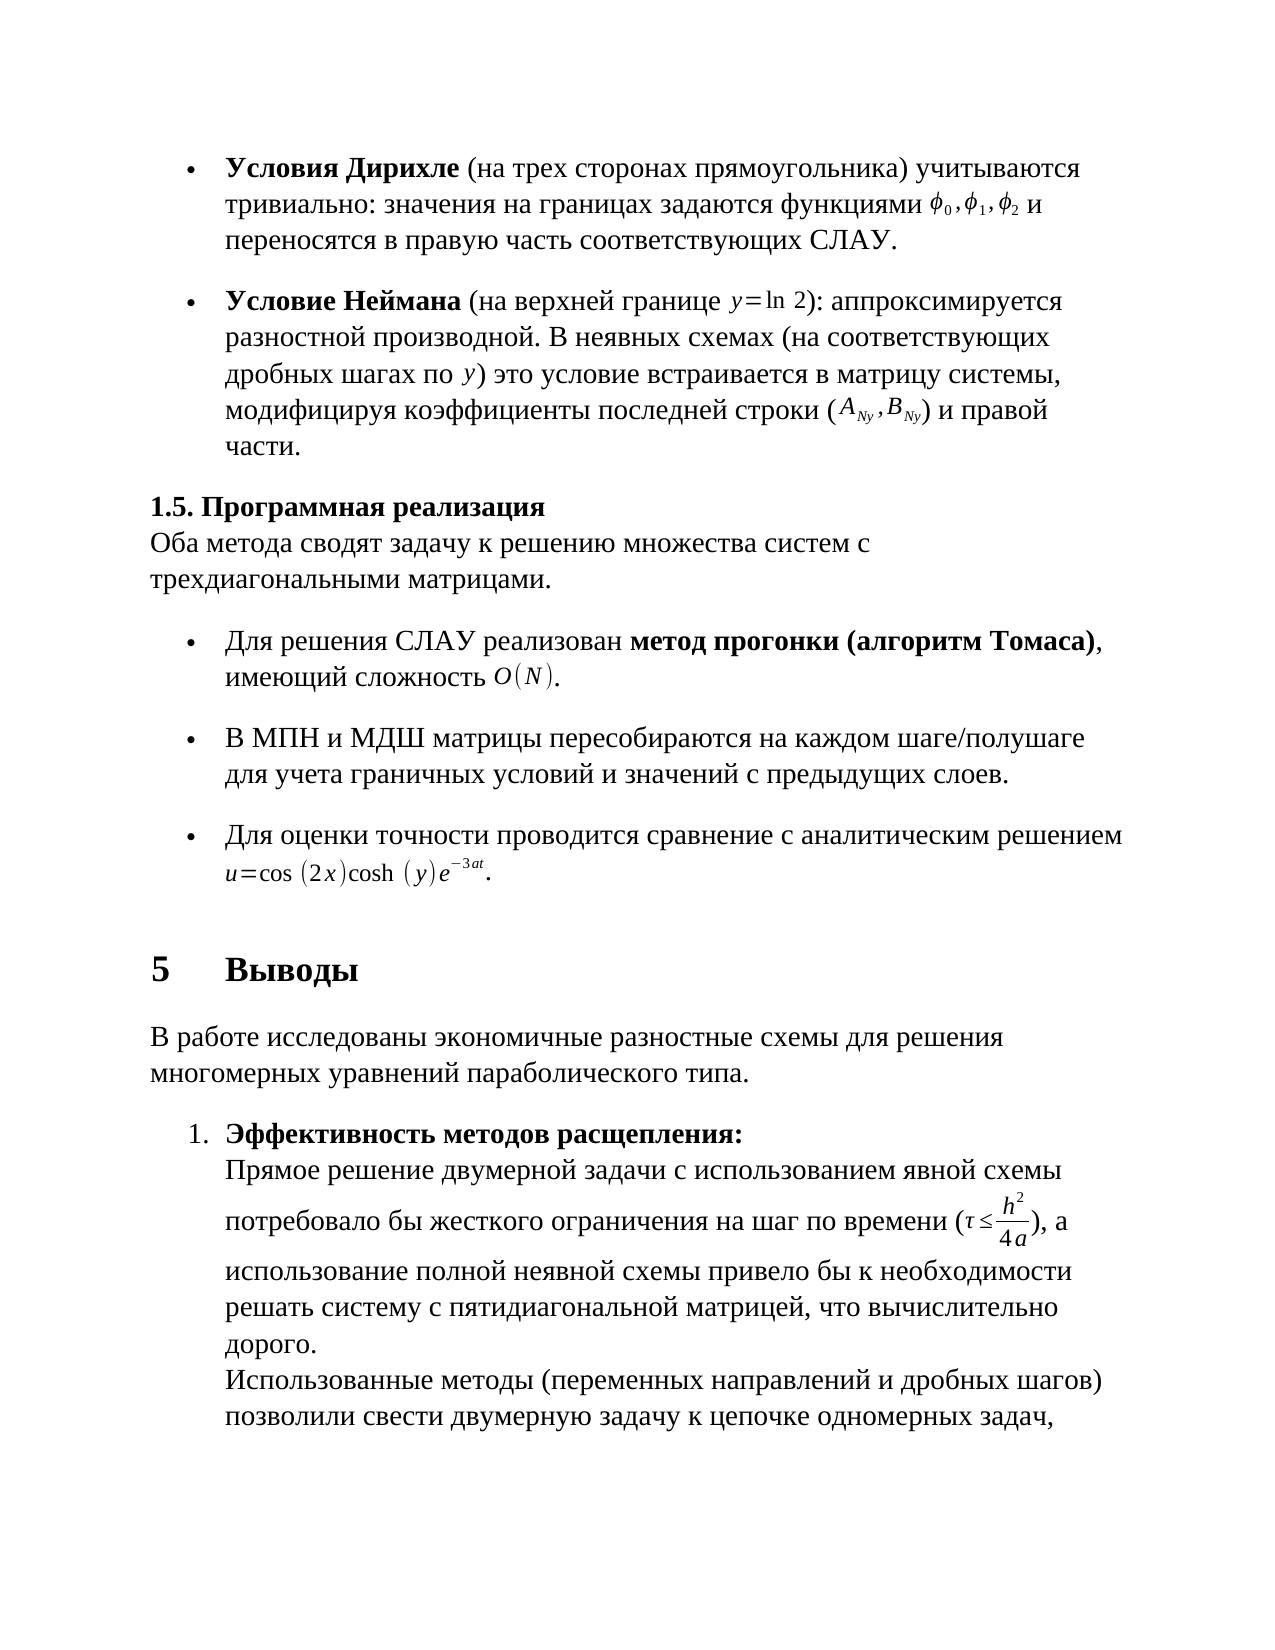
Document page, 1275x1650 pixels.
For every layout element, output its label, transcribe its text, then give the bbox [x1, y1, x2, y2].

subtitle Выводы [151, 946, 1125, 989]
list Условие Неймана (на верхней границе ): аппроксимируется разностной производной. В неявных схемах (на соответствующих дробных шагах по ) это условие встраивается в матрицу системы, модифицируя коэффициенты последней строки () и правой части. [187, 283, 1125, 462]
text 1.5. Программная реализация Оба метода сводят задачу к решению множества систем с трехдиагональными матрицами. [150, 489, 1125, 595]
list Условия Дирихле (на трех сторонах прямоугольника) учитываются тривиально: значения на границах задаются функциями и переносятся в правую часть соответствующих СЛАУ. [187, 150, 1125, 256]
text В работе исследованы экономичные разностные схемы для решения многомерных уравнений параболического типа. [150, 1019, 1125, 1088]
list В МПН и МДШ матрицы пересобираются на каждом шаге/полушаге для учета граничных условий и значений с предыдущих слоев. [187, 720, 1125, 789]
list Для оценки точности проводится сравнение с аналитическим решением . [187, 817, 1125, 889]
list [187, 1116, 1125, 1432]
list Для решения СЛАУ реализован метод прогонки (алгоритм Томаса), имеющий сложность . [187, 623, 1125, 692]
